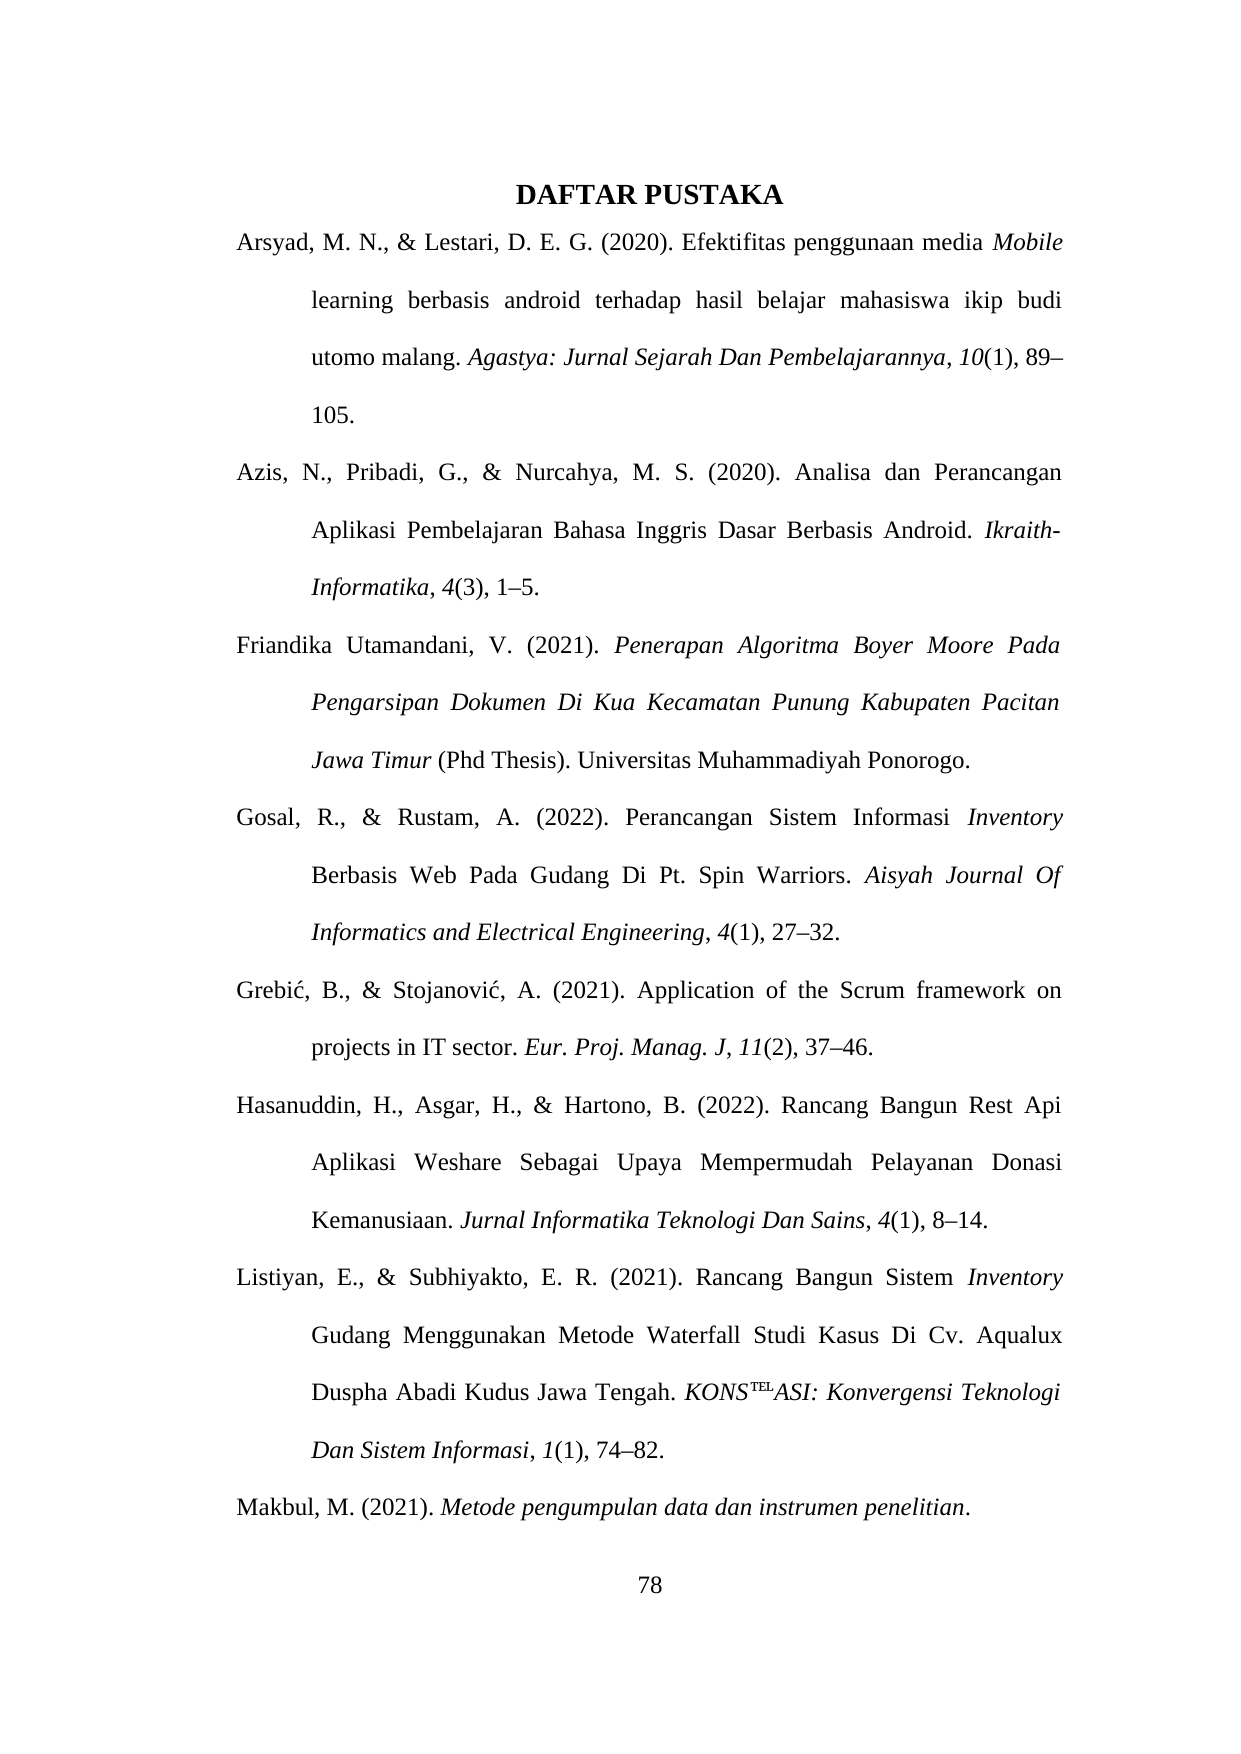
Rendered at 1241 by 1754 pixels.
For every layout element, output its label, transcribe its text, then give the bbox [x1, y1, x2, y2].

text Friandika Utamandani, V. (2021). Penerapan Algoritma Boyer Moore Pada Pengarsipan Dokumen Di Kua Kecamatan Punung Kabupaten Pacitan Jawa Timur (Phd Thesis). Universitas Muhammadiyah Ponorogo. [236, 630, 1063, 774]
text Azis, N., Pribadi, G., & Nurcahya, M. S. (2020). Analisa dan Perancangan Aplikasi Pembelajaran Bahasa Inggris Dasar Berbasis Android. Ikraith-Informatika, 4(3), 1–5. [236, 457, 1063, 601]
text Arsyad, M. N., & Lestari, D. E. G. (2020). Efektifitas penggunaan media Mobile learning berbasis android terhadap hasil belajar mahasiswa ikip budi utomo malang. Agastya: Jurnal Sejarah Dan Pembelajarannya, 10(1), 89–105. [236, 227, 1063, 429]
text Makbul, M. (2021). Metode pengumpulan data dan instrumen penelitian. [236, 1492, 1063, 1521]
text Hasanuddin, H., Asgar, H., & Hartono, B. (2022). Rancang Bangun Rest Api Aplikasi Weshare Sebagai Upaya Mempermudah Pelayanan Donasi Kemanusiaan. Jurnal Informatika Teknologi Dan Sains, 4(1), 8–14. [236, 1090, 1063, 1234]
text DAFTAR PUSTAKA [236, 177, 1063, 211]
text Listiyan, E., & Subhiyakto, E. R. (2021). Rancang Bangun Sistem Inventory Gudang Menggunakan Metode Waterfall Studi Kasus Di Cv. Aqualux Duspha Abadi Kudus Jawa Tengah. KONS℡ASI: Konvergensi Teknologi Dan Sistem Informasi, 1(1), 74–82. [236, 1262, 1063, 1464]
text Gosal, R., & Rustam, A. (2022). Perancangan Sistem Informasi Inventory Berbasis Web Pada Gudang Di Pt. Spin Warriors. Aisyah Journal Of Informatics and Electrical Engineering, 4(1), 27–32. [236, 802, 1063, 946]
text Grebić, B., & Stojanović, A. (2021). Application of the Scrum framework on projects in IT sector. Eur. Proj. Manag. J, 11(2), 37–46. [236, 975, 1063, 1061]
